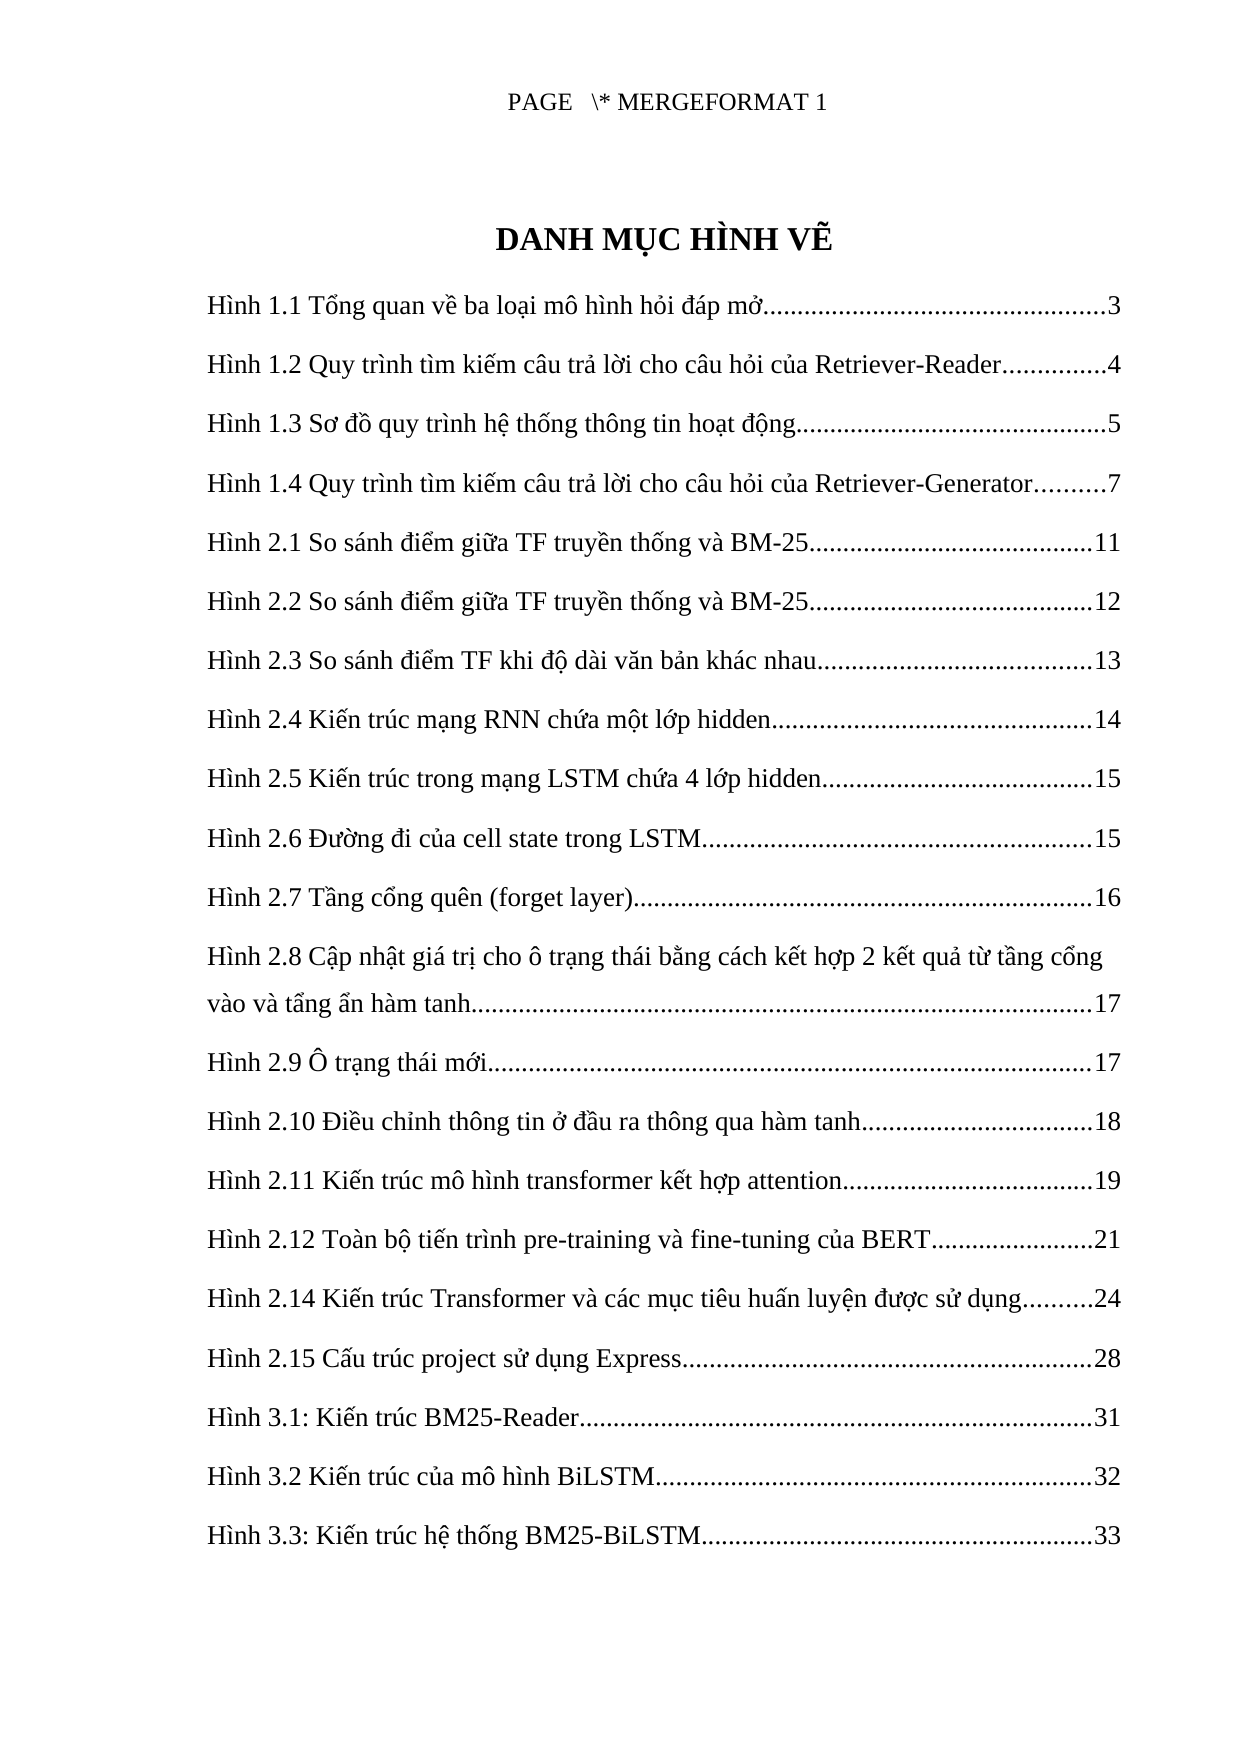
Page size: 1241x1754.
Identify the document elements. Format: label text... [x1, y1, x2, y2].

text Hình 2.15 Cấu trúc project sử dụng Express 28 [207, 1342, 1122, 1373]
text Hình 3.3: Kiến trúc hệ thống BM25-BiLSTM 33 [207, 1519, 1122, 1550]
text Hình 1.2 Quy trình tìm kiếm câu trả lời cho câu hỏi của Retriever-Reader 4 [207, 348, 1122, 379]
text Hình 2.8 Cập nhật giá trị cho ô trạng thái bằng cách kết hợp 2 kết quả từ tầng cổng vào và tẩng ẩn hàm tanh 17 [207, 940, 1122, 1018]
text Hình 2.2 So sánh điểm giữa TF truyền thống và BM-25 12 [207, 585, 1122, 616]
text Hình 3.2 Kiến trúc của mô hình BiLSTM 32 [207, 1460, 1122, 1491]
text Hình 2.11 Kiến trúc mô hình transformer kết hợp attention 19 [207, 1164, 1122, 1195]
text Hình 2.14 Kiến trúc Transformer và các mục tiêu huấn luyện được sử dụng 24 [207, 1283, 1122, 1314]
text Hình 2.7 Tầng cổng quên (forget layer) 16 [207, 881, 1122, 912]
text Hình 2.9 Ô trạng thái mới 17 [207, 1046, 1122, 1077]
text Hình 2.12 Toàn bộ tiến trình pre-training và fine-tuning của BERT 21 [207, 1223, 1122, 1254]
text Hình 2.4 Kiến trúc mạng RNN chứa một lớp hidden 14 [207, 703, 1122, 734]
text Hình 1.4 Quy trình tìm kiếm câu trả lời cho câu hỏi của Retriever-Generator 7 [207, 467, 1122, 498]
text Hình 1.1 Tổng quan về ba loại mô hình hỏi đáp mở 3 [207, 289, 1122, 320]
text Hình 2.10 Điều chỉnh thông tin ở đầu ra thông qua hàm tanh 18 [207, 1105, 1122, 1136]
text Hình 2.1 So sánh điểm giữa TF truyền thống và BM-25 11 [207, 526, 1122, 557]
text Hình 1.3 Sơ đồ quy trình hệ thống thông tin hoạt động 5 [207, 408, 1122, 439]
text Hình 3.1: Kiến trúc BM25-Reader 31 [207, 1401, 1122, 1432]
text Hình 2.3 So sánh điểm TF khi độ dài văn bản khác nhau 13 [207, 644, 1122, 675]
text Hình 2.5 Kiến trúc trong mạng LSTM chứa 4 lớp hidden 15 [207, 763, 1122, 794]
subtitle DANH MỤC HÌNH VẼ [207, 219, 1122, 258]
text Hình 2.6 Đường đi của cell state trong LSTM 15 [207, 822, 1122, 853]
